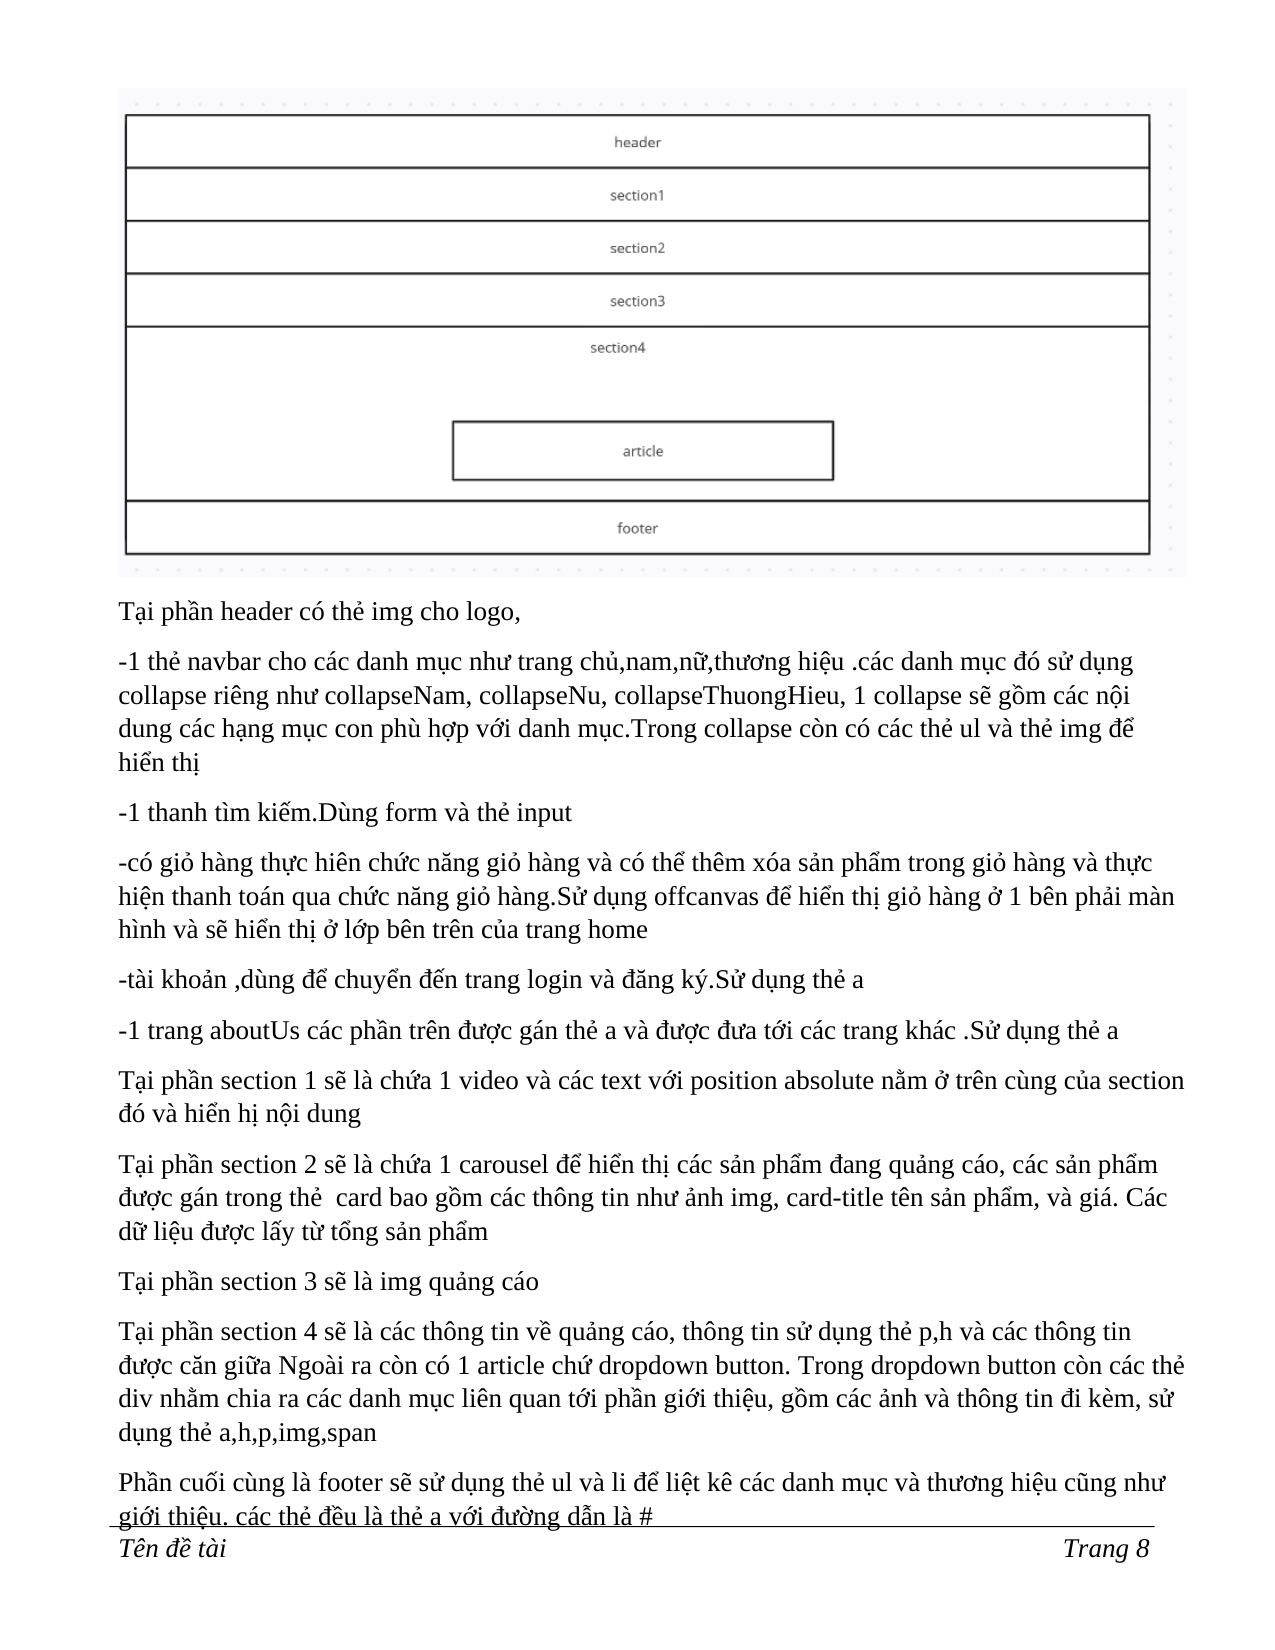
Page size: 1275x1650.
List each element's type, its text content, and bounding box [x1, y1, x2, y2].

text -1 trang aboutUs các phần trên được gán thẻ a và được đưa tới các trang khác .Sử dụng thẻ a [118, 1014, 1186, 1045]
text -1 thanh tìm kiếm.Dùng form và thẻ input [118, 796, 1186, 827]
text Tại phần section 2 sẽ là chứa 1 carousel để hiển thị các sản phẩm đang quảng cáo, các sản phẩm được gán trong thẻ card bao gồm các thông tin như ảnh img, card-title tên sản phẩm, và giá. Các dữ liệu được lấy từ tổng sản phẩm [118, 1148, 1186, 1246]
picture [118, 88, 1187, 577]
text -1 thẻ navbar cho các danh mục như trang chủ,nam,nữ,thương hiệu .các danh mục đó sử dụng collapse riêng như collapseNam, collapseNu, collapseThuongHieu, 1 collapse sẽ gồm các nội dung các hạng mục con phù hợp với danh mục.Trong collapse còn có các thẻ ul và thẻ img để hiển thị [118, 645, 1186, 777]
text -có giỏ hàng thực hiên chức năng giỏ hàng và có thể thêm xóa sản phẩm trong giỏ hàng và thực hiện thanh toán qua chức năng giỏ hàng.Sử dụng offcanvas để hiển thị giỏ hàng ở 1 bên phải màn hình và sẽ hiển thị ở lớp bên trên của trang home [118, 846, 1186, 944]
text Tại phần header có thẻ img cho logo, [118, 595, 1186, 626]
text -tài khoản ,dùng để chuyển đến trang login và đăng ký.Sử dụng thẻ a [118, 964, 1186, 995]
text Tại phần section 1 sẽ là chứa 1 video và các text với position absolute nằm ở trên cùng của section đó và hiển hị nội dung [118, 1064, 1186, 1129]
text Tại phần section 4 sẽ là các thông tin về quảng cáo, thông tin sử dụng thẻ p,h và các thông tin được căn giữa Ngoài ra còn có 1 article chứ dropdown button. Trong dropdown button còn các thẻ div nhằm chia ra các danh mục liên quan tới phần giới thiệu, gồm các ảnh và thông tin đi kèm, sử dụng thẻ a,h,p,img,span [118, 1315, 1186, 1447]
text Phần cuối cùng là footer sẽ sử dụng thẻ ul và li để liệt kê các danh mục và thương hiệu cũng như giới thiệu. các thẻ đều là thẻ a với đường dẫn là # [118, 1466, 1186, 1531]
text Tại phần section 3 sẽ là img quảng cáo [118, 1265, 1186, 1296]
